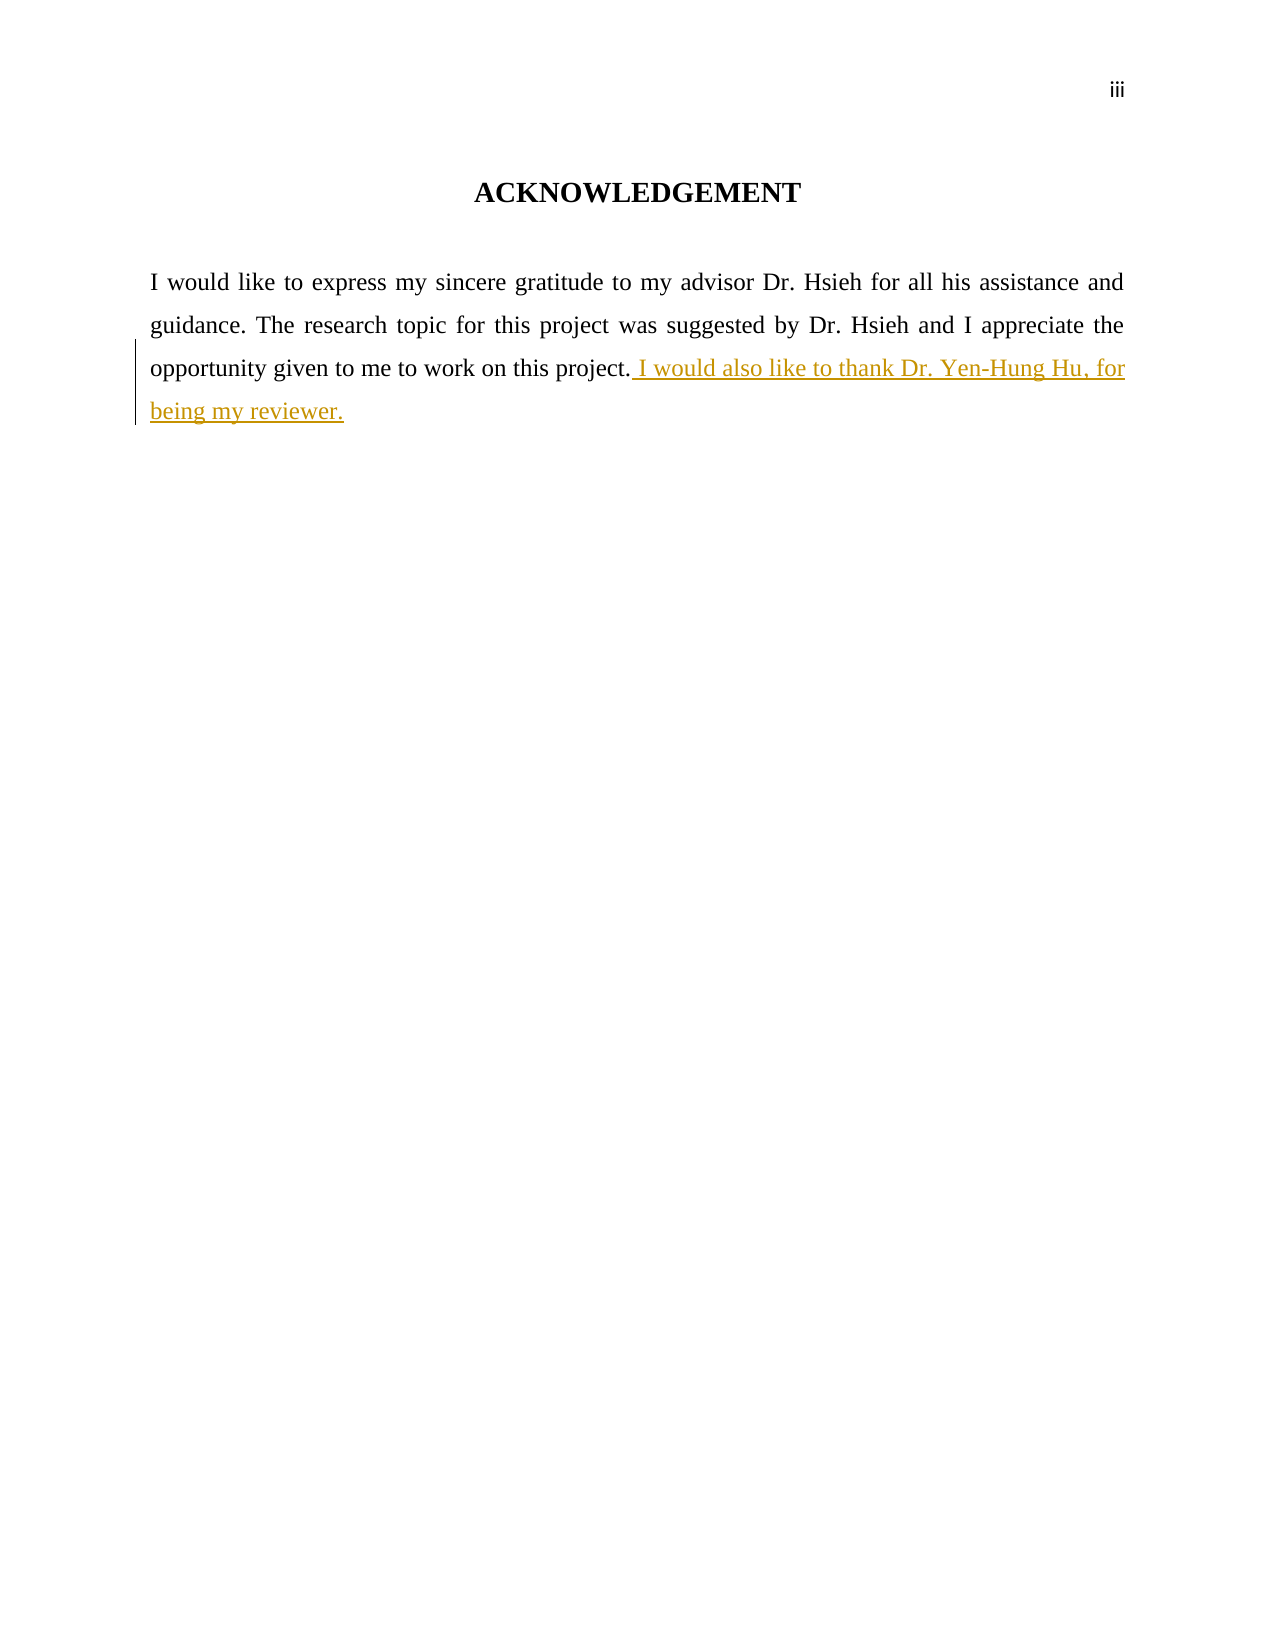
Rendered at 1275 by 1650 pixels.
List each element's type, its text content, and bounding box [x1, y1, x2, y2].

subtitle ACKNOWLEDGEMENT [150, 175, 1125, 208]
text I would like to express my sincere gratitude to my advisor Dr. Hsieh for all his assistance and guidance. The research topic for this project was suggested by Dr. Hsieh and I appreciate the opportunity given to me to work on this project. [150, 267, 1125, 425]
